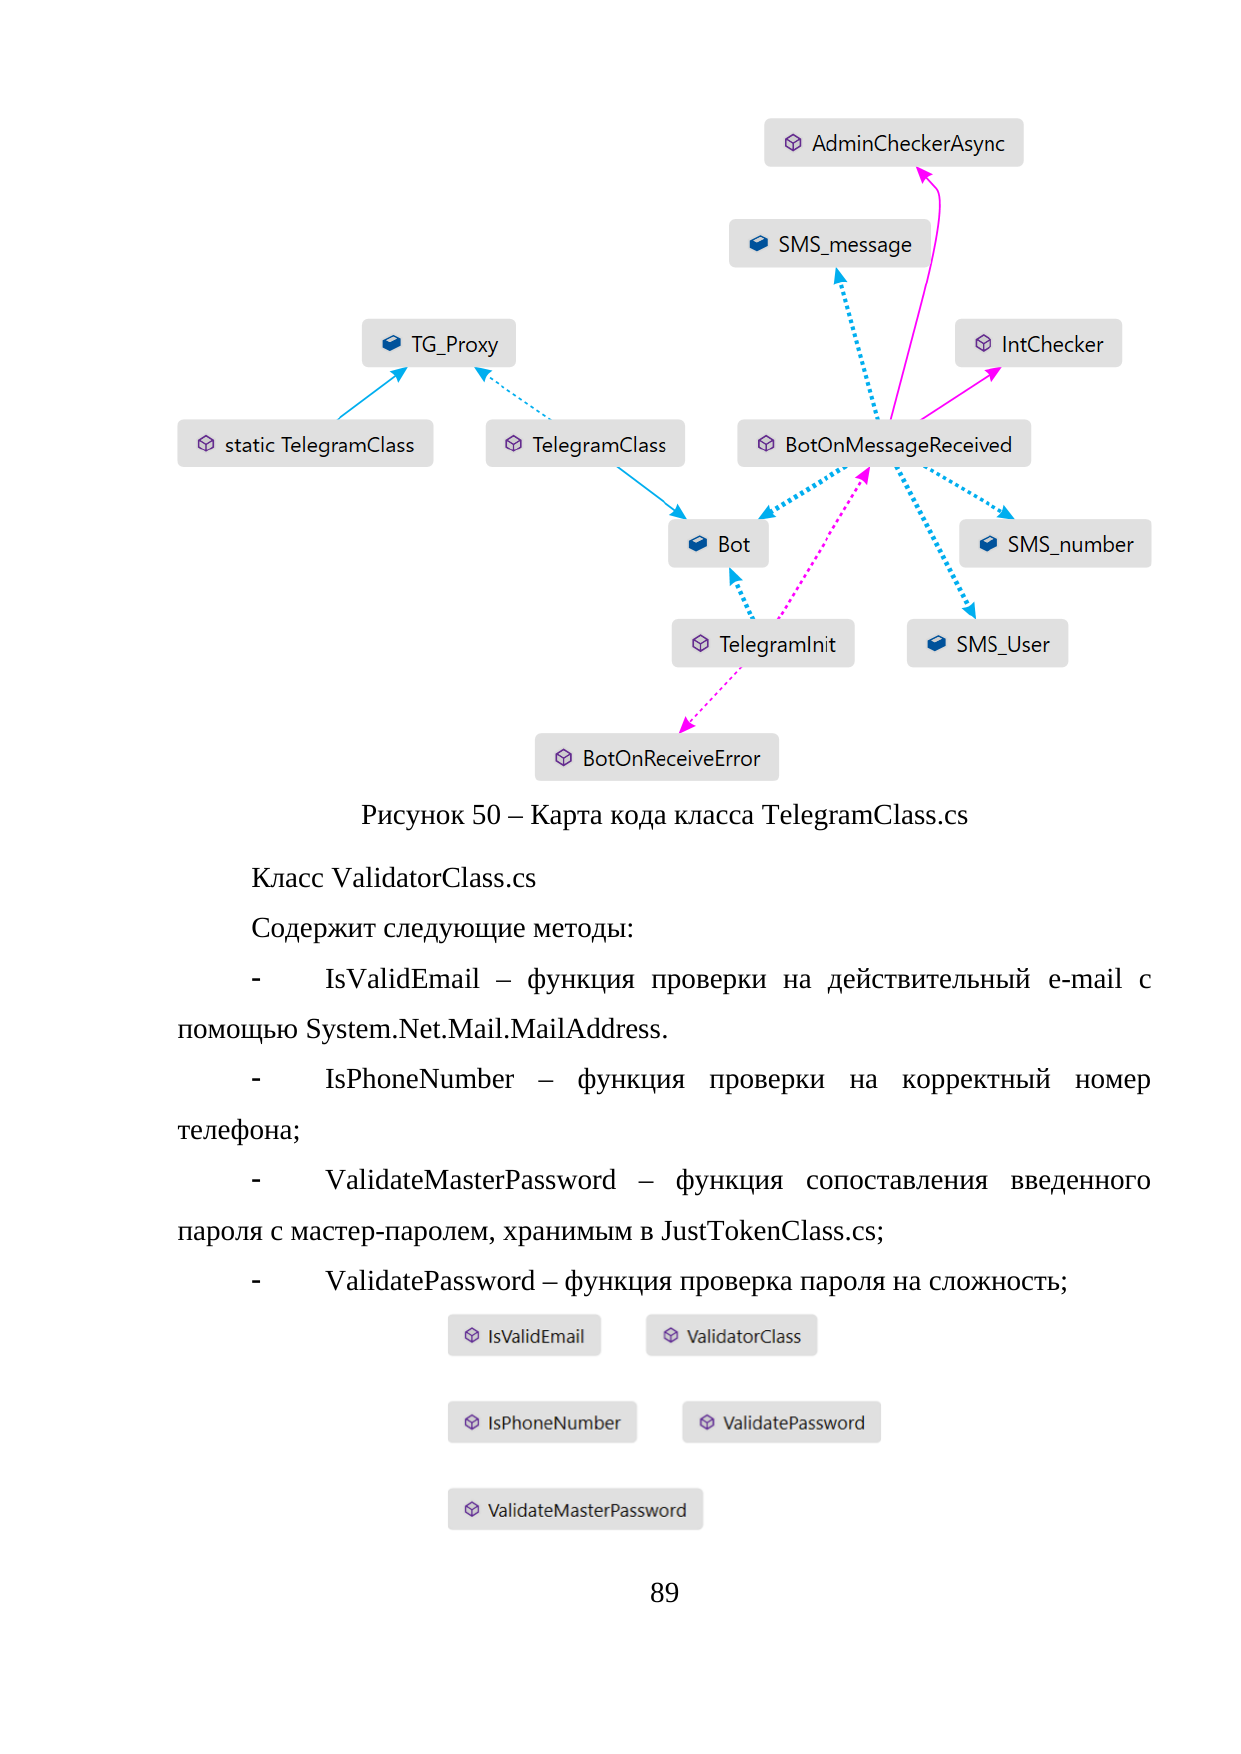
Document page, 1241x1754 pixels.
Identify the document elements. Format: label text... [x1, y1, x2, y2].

list IsValidEmail – функция проверки на действительный e-mail с помощью System.Net.Mail.MailAddress. [177, 961, 1152, 1045]
text Класс ValidatorClass.cs [177, 860, 1152, 894]
list ValidateMasterPassword – функция сопоставления введенного пароля с мастер-паролем, хранимым в JustTokenClass.cs; [177, 1162, 1152, 1246]
list IsPhoneNumber – функция проверки на корректный номер телефона; [177, 1062, 1152, 1146]
text Рисунок 50 – Карта кода класса TelegramClass.cs [177, 797, 1152, 831]
picture [447, 1313, 882, 1531]
picture [177, 118, 1152, 781]
text Содержит следующие методы: [177, 911, 1152, 944]
list ValidatePassword – функция проверка пароля на сложность; [177, 1263, 1152, 1297]
